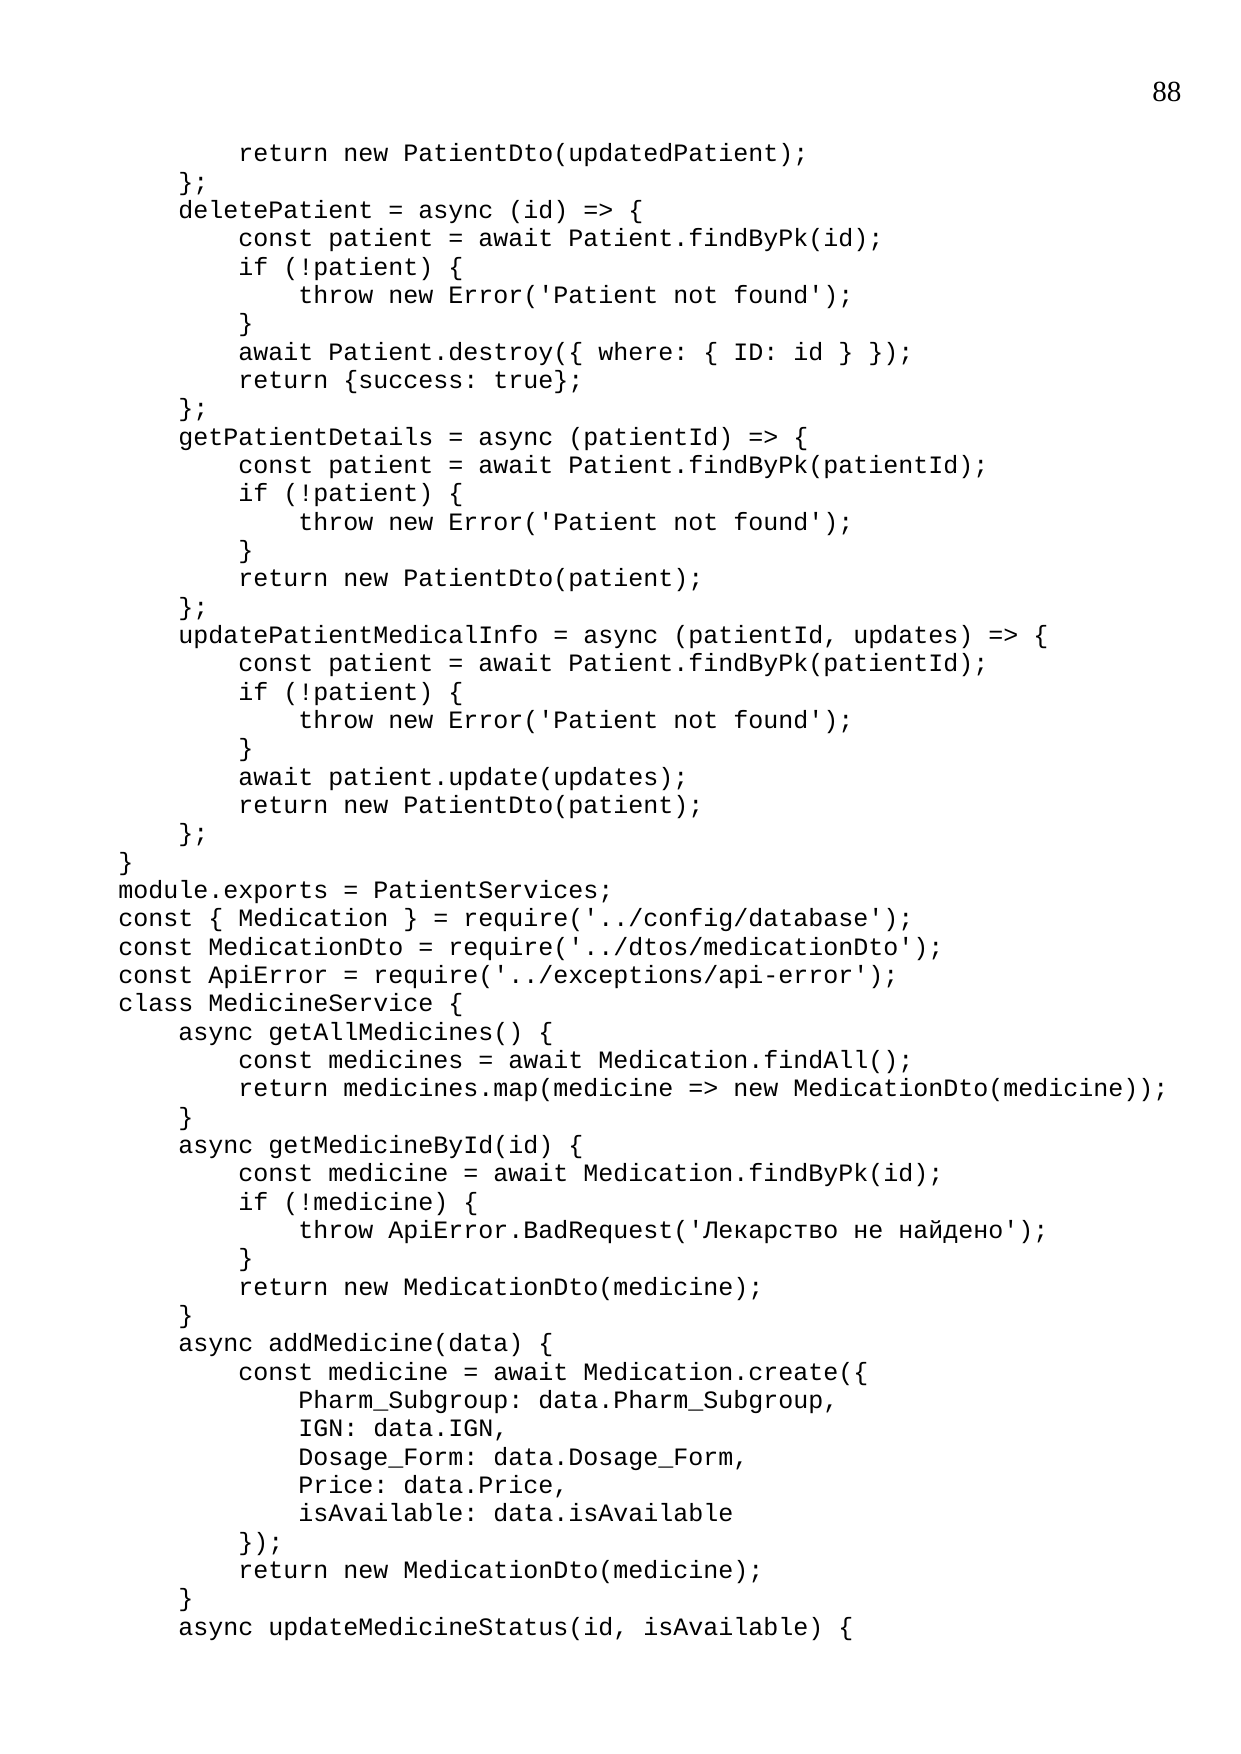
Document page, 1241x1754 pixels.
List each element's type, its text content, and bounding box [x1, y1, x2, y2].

text throw ApiError.BadRequest('Лекарство не найдено'); [118, 1218, 1181, 1246]
text return new MedicationDto(medicine); [118, 1274, 1181, 1303]
text throw new Error('Patient not found'); [118, 509, 1181, 538]
text if (!patient) { [118, 679, 1181, 708]
text IGN: data.IGN, [118, 1416, 1181, 1444]
text const patient = await Patient.findByPk(patientId); [118, 453, 1181, 481]
text return new MedicationDto(medicine); [118, 1558, 1181, 1586]
text Dosage_Form: data.Dosage_Form, [118, 1444, 1181, 1473]
text } [118, 311, 1181, 339]
text } [118, 736, 1181, 764]
text isAvailable: data.isAvailable [118, 1501, 1181, 1529]
text if (!medicine) { [118, 1189, 1181, 1218]
text } [118, 849, 1181, 878]
text } [118, 1586, 1181, 1614]
text await patient.update(updates); [118, 764, 1181, 793]
text const { Medication } = require('../config/database'); [118, 906, 1181, 934]
text throw new Error('Patient not found'); [118, 283, 1181, 311]
text deletePatient = async (id) => { [118, 198, 1181, 226]
text Pharm_Subgroup: data.Pharm_Subgroup, [118, 1388, 1181, 1416]
text const patient = await Patient.findByPk(patientId); [118, 651, 1181, 679]
text class MedicineService { [118, 991, 1181, 1019]
text return new PatientDto(patient); [118, 566, 1181, 594]
text if (!patient) { [118, 481, 1181, 509]
text const medicine = await Medication.findByPk(id); [118, 1161, 1181, 1189]
text } [118, 1246, 1181, 1274]
text } [118, 1303, 1181, 1331]
text } [118, 1104, 1181, 1133]
text async getMedicineById(id) { [118, 1133, 1181, 1161]
text if (!patient) { [118, 254, 1181, 283]
text getPatientDetails = async (patientId) => { [118, 424, 1181, 453]
text async addMedicine(data) { [118, 1331, 1181, 1359]
text }; [118, 594, 1181, 623]
text return new PatientDto(updatedPatient); [118, 141, 1181, 169]
text return medicines.map(medicine => new MedicationDto(medicine)); [118, 1076, 1181, 1104]
text }; [118, 821, 1181, 849]
text }; [118, 169, 1181, 198]
text await Patient.destroy({ where: { ID: id } }); [118, 339, 1181, 368]
text }; [118, 396, 1181, 424]
text return {success: true}; [118, 368, 1181, 396]
text Price: data.Price, [118, 1473, 1181, 1501]
text const ApiError = require('../exceptions/api-error'); [118, 963, 1181, 991]
text throw new Error('Patient not found'); [118, 708, 1181, 736]
text const medicines = await Medication.findAll(); [118, 1048, 1181, 1076]
text }); [118, 1529, 1181, 1558]
text const MedicationDto = require('../dtos/medicationDto'); [118, 934, 1181, 963]
text return new PatientDto(patient); [118, 793, 1181, 821]
text async getAllMedicines() { [118, 1019, 1181, 1048]
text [118, 226, 1181, 254]
text } [118, 538, 1181, 566]
text updatePatientMedicalInfo = async (patientId, updates) => { [118, 623, 1181, 651]
text const medicine = await Medication.create({ [118, 1359, 1181, 1388]
text async updateMedicineStatus(id, isAvailable) { [118, 1614, 1181, 1643]
text module.exports = PatientServices; [118, 878, 1181, 906]
